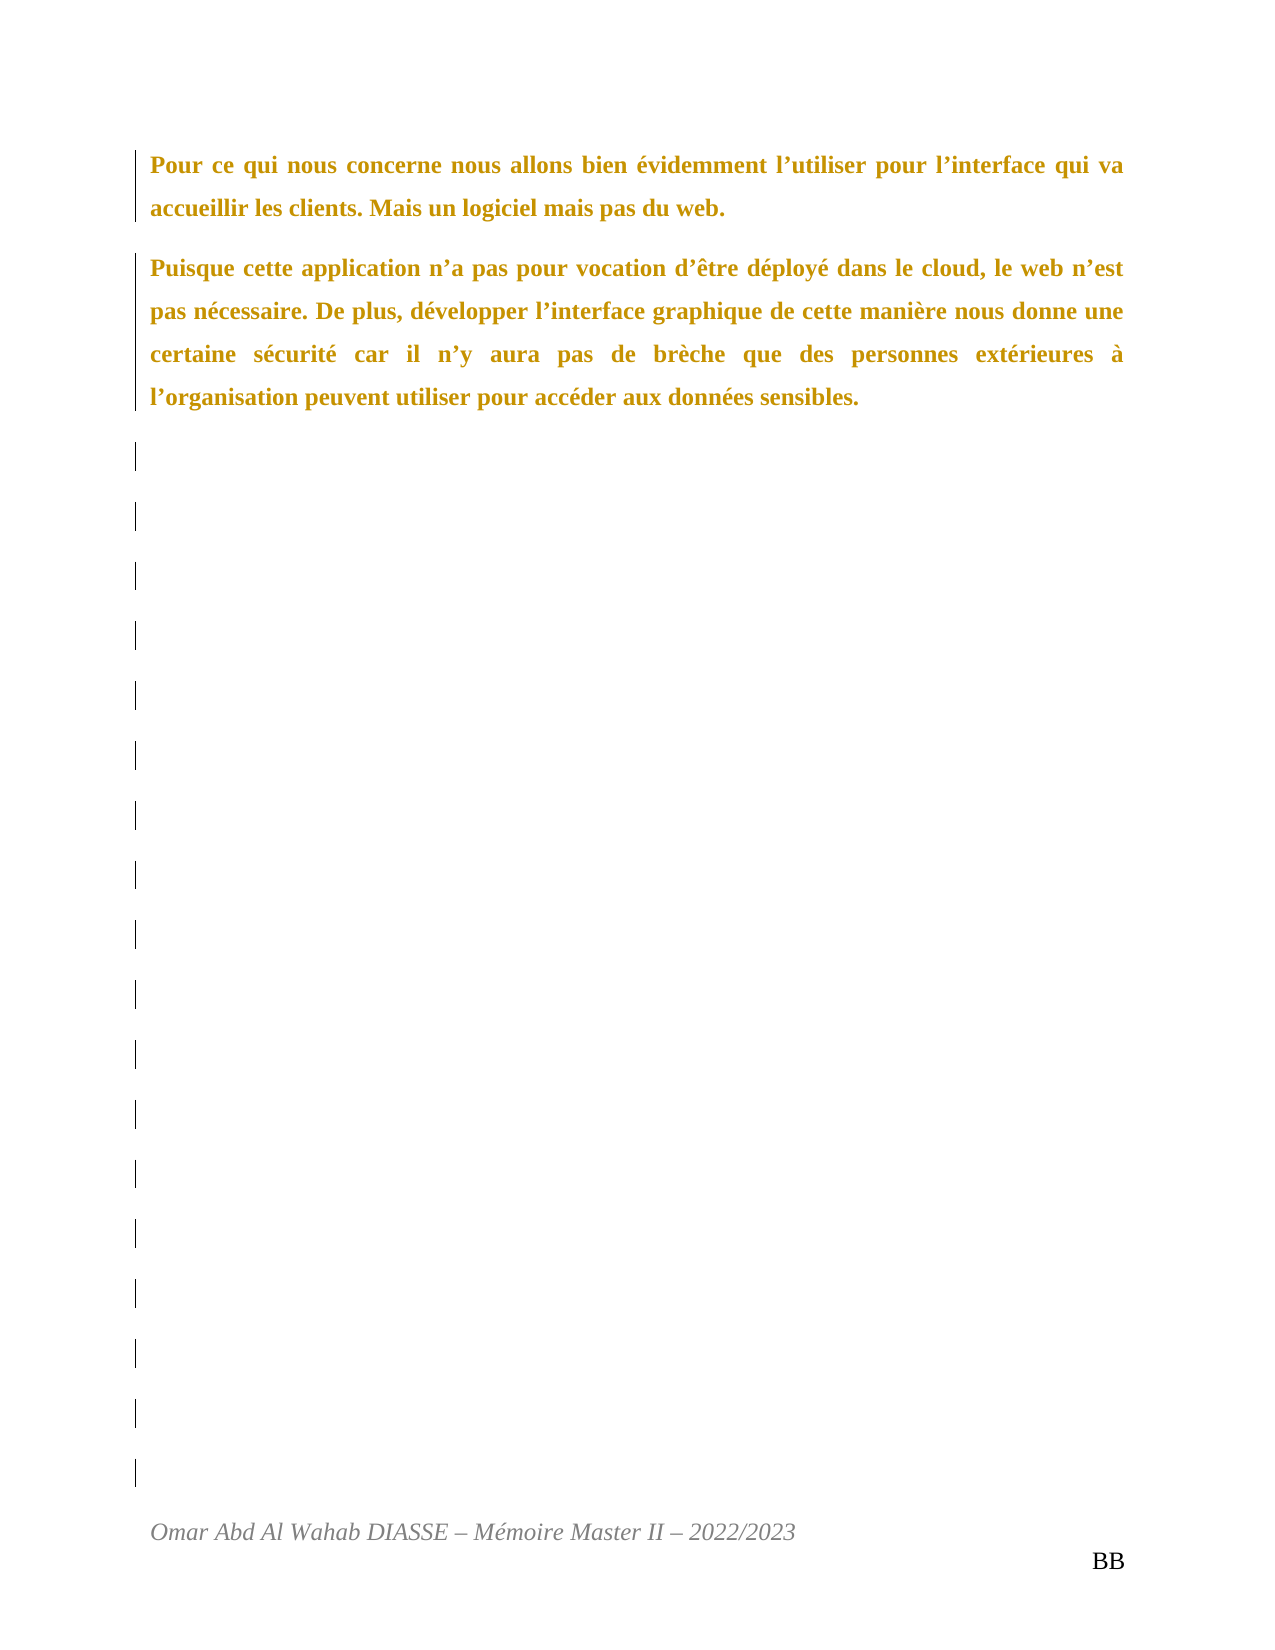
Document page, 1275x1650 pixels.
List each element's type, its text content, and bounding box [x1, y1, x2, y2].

text Puisque cette application n’a pas pour vocation d’être déployé dans le cloud, le web n’est pas nécessaire. De plus, développer l’interface graphique de cette manière nous donne une certaine sécurité car il n’y aura pas de brèche que des personnes extérieures à l’organisation peuvent utiliser pour accéder aux données sensibles. [150, 253, 1125, 411]
text Pour ce qui nous concerne nous allons bien évidemment l’utiliser pour l’interface qui va accueillir les clients. Mais un logiciel mais pas du web. [150, 150, 1125, 222]
